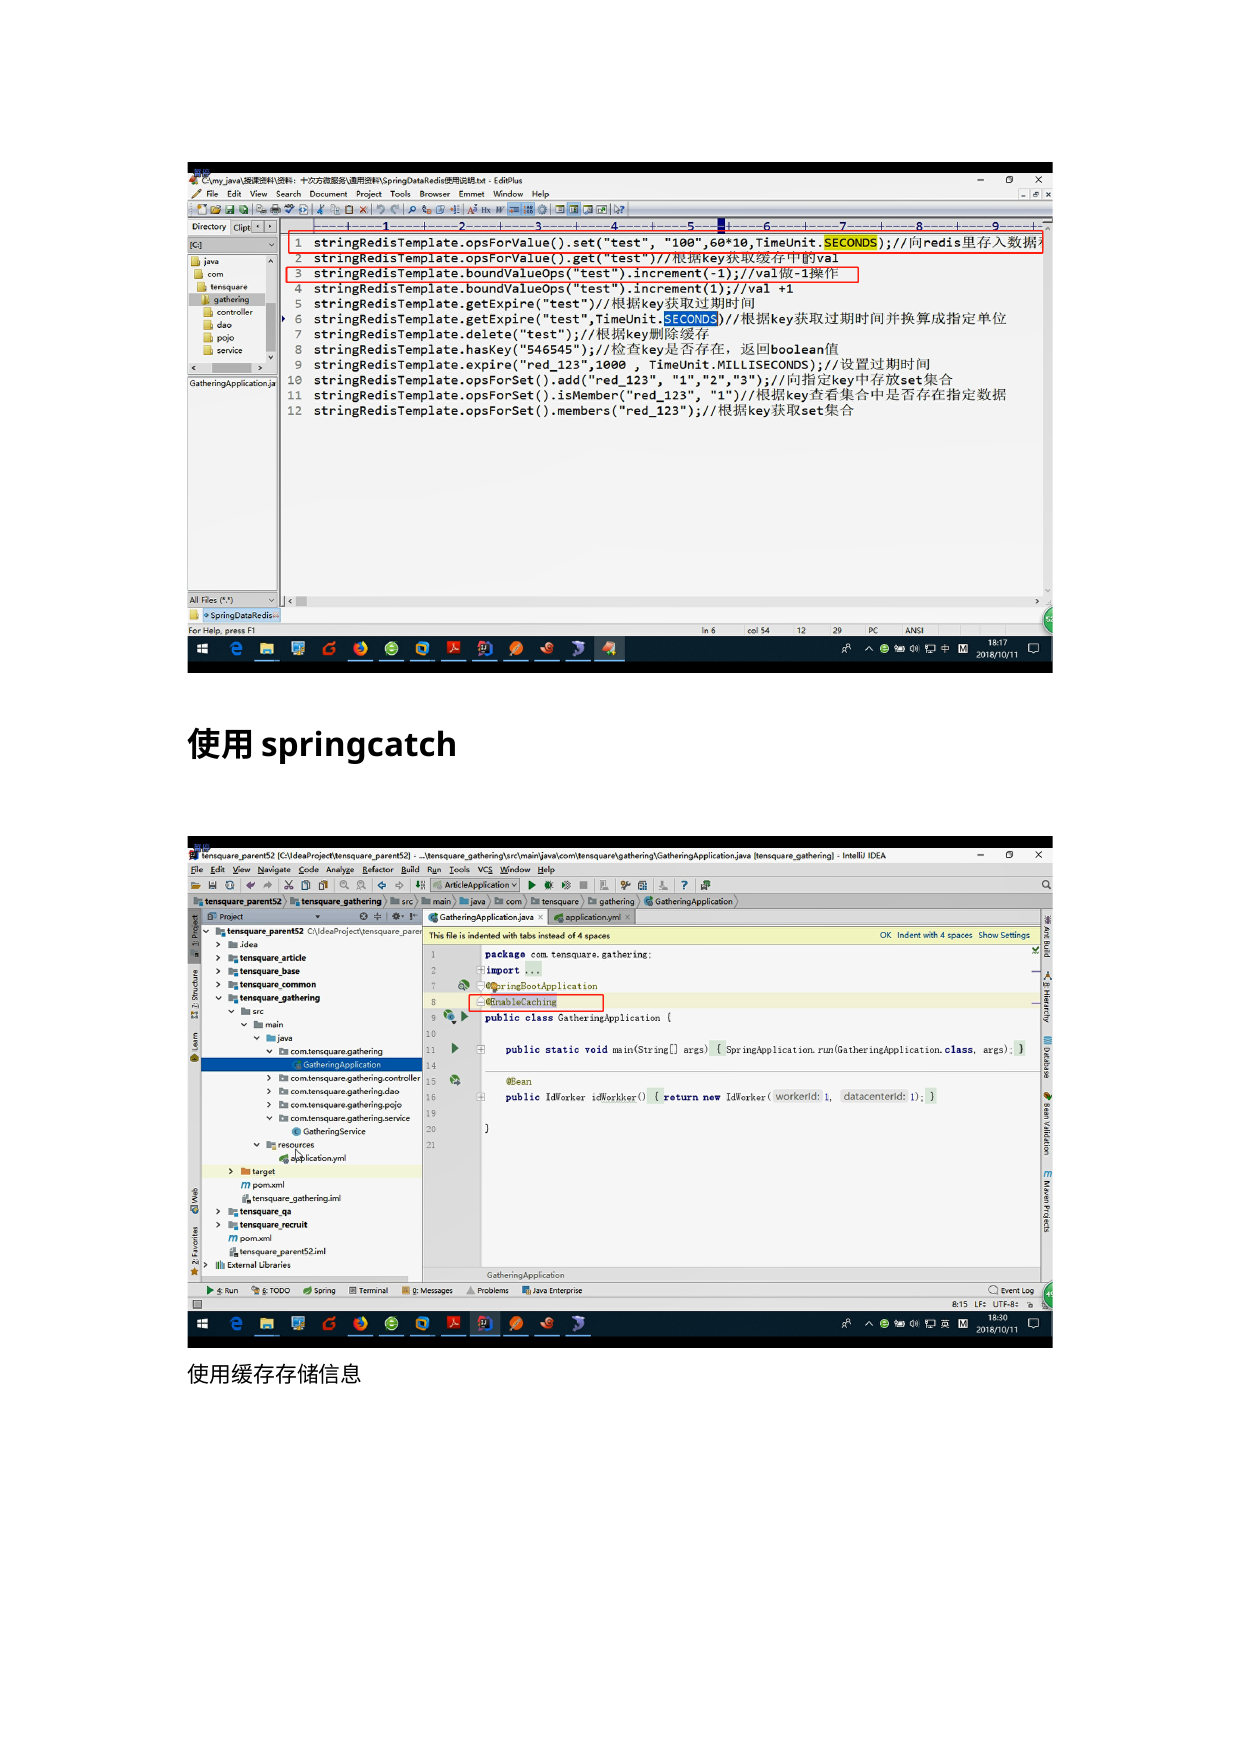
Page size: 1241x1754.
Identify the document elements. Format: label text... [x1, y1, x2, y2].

picture [187, 162, 1053, 673]
picture [187, 836, 1053, 1348]
text 使用缓存存储信息 [187, 1356, 1053, 1389]
subtitle 使用springcatch [187, 709, 1053, 774]
